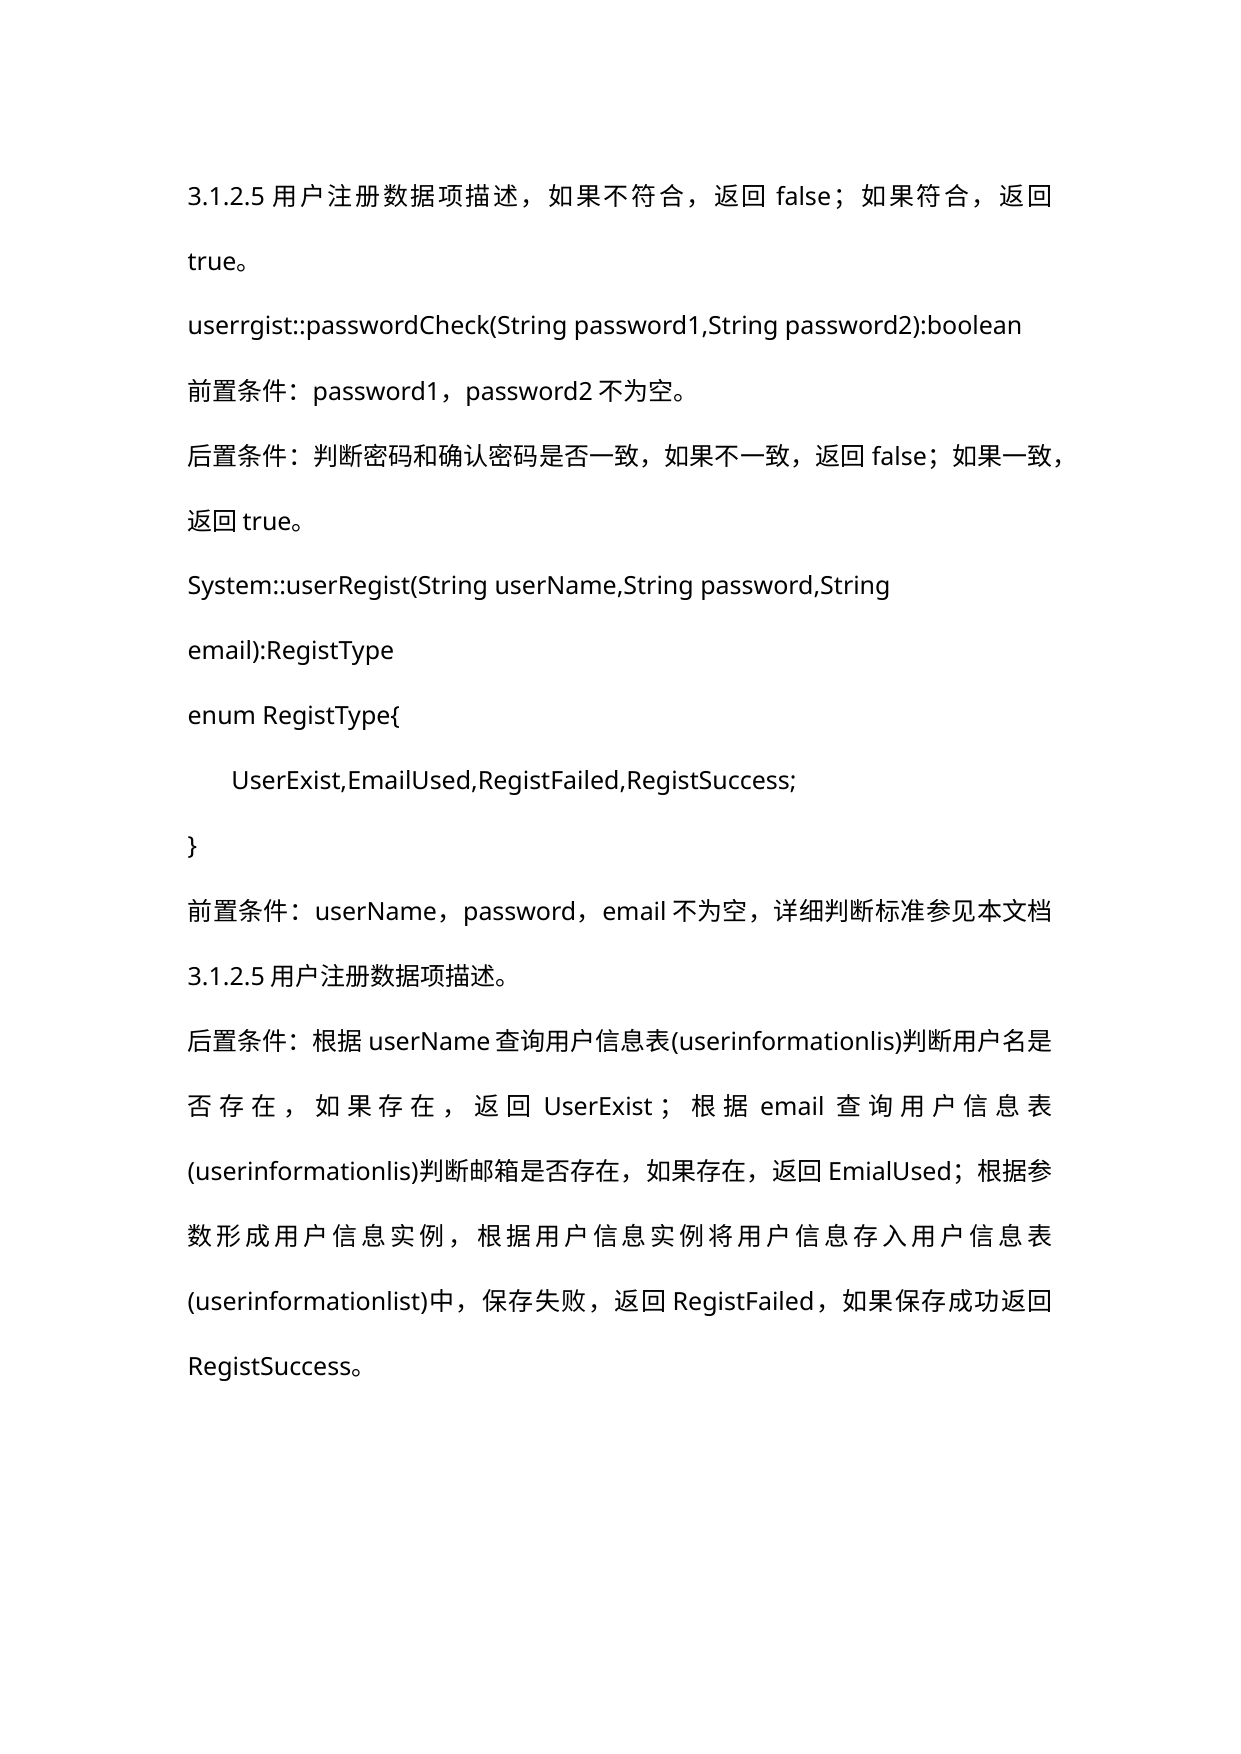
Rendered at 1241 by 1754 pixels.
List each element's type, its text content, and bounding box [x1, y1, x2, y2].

text } [187, 812, 1053, 877]
text System::userRegist(String userName,String password,String email):RegistType [187, 552, 1053, 682]
text enum RegistType{ [187, 682, 1053, 747]
text 后置条件：判断密码和确认密码是否一致，如果不一致，返回false；如果一致，返回true。 [187, 422, 1053, 552]
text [187, 162, 1053, 292]
text userrgist::passwordCheck(String password1,String password2):boolean [187, 292, 1053, 357]
text 前置条件：userName，password，email不为空，详细判断标准参见本文档3.1.2.5用户注册数据项描述。 [187, 877, 1053, 1007]
text 前置条件：password1，password2不为空。 [187, 357, 1053, 422]
text UserExist,EmailUsed,RegistFailed,RegistSuccess; [187, 747, 1053, 812]
text 后置条件：根据userName查询用户信息表(userinformationlis)判断用户名是否存在，如果存在，返回UserExist；根据email查询用户信息表(userinformationlis)判断邮箱是否存在，如果存在，返回EmialUsed；根据参数形成用户信息实例，根据用户信息实例将用户信息存入用户信息表(userinformationlist)中，保存失败，返回RegistFailed，如果保存成功返回RegistSuccess。 [187, 1007, 1053, 1397]
